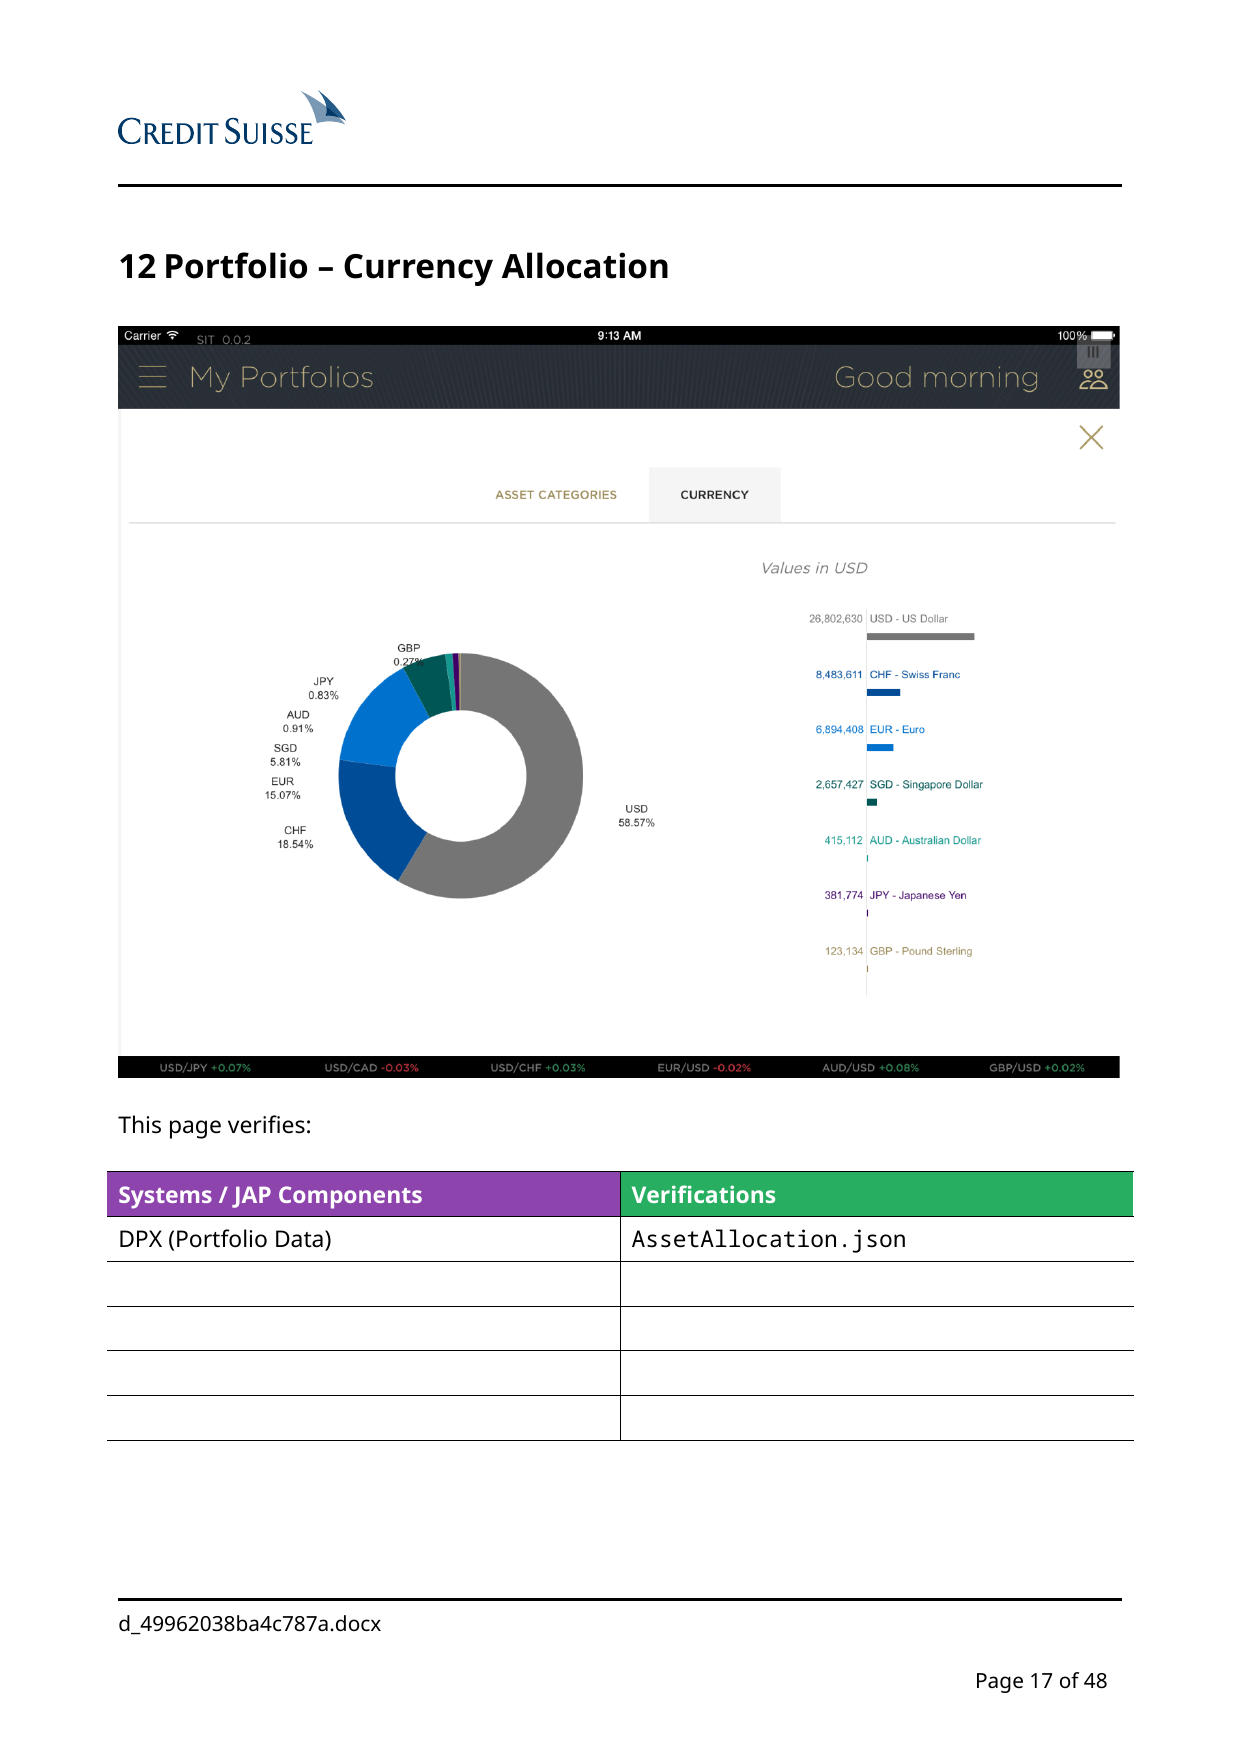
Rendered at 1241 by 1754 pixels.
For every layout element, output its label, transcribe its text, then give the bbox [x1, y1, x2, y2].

table_header Systems / JAP Components [107, 1172, 620, 1216]
table_cell [621, 1307, 1133, 1350]
table_cell [107, 1262, 620, 1306]
subtitle Portfolio – Currency Allocation [118, 243, 1122, 288]
text This page verifies: [118, 1109, 1122, 1140]
table_cell [621, 1262, 1133, 1306]
table_cell [621, 1396, 1133, 1440]
table_cell [621, 1351, 1133, 1395]
table_cell AssetAllocation.json [621, 1217, 1133, 1261]
table_header Verifications [621, 1172, 1133, 1216]
table_cell [107, 1351, 620, 1395]
table_cell DPX (Portfolio Data) [107, 1217, 620, 1261]
table_cell [107, 1396, 620, 1440]
picture [118, 326, 1120, 1078]
table_cell [107, 1307, 620, 1350]
